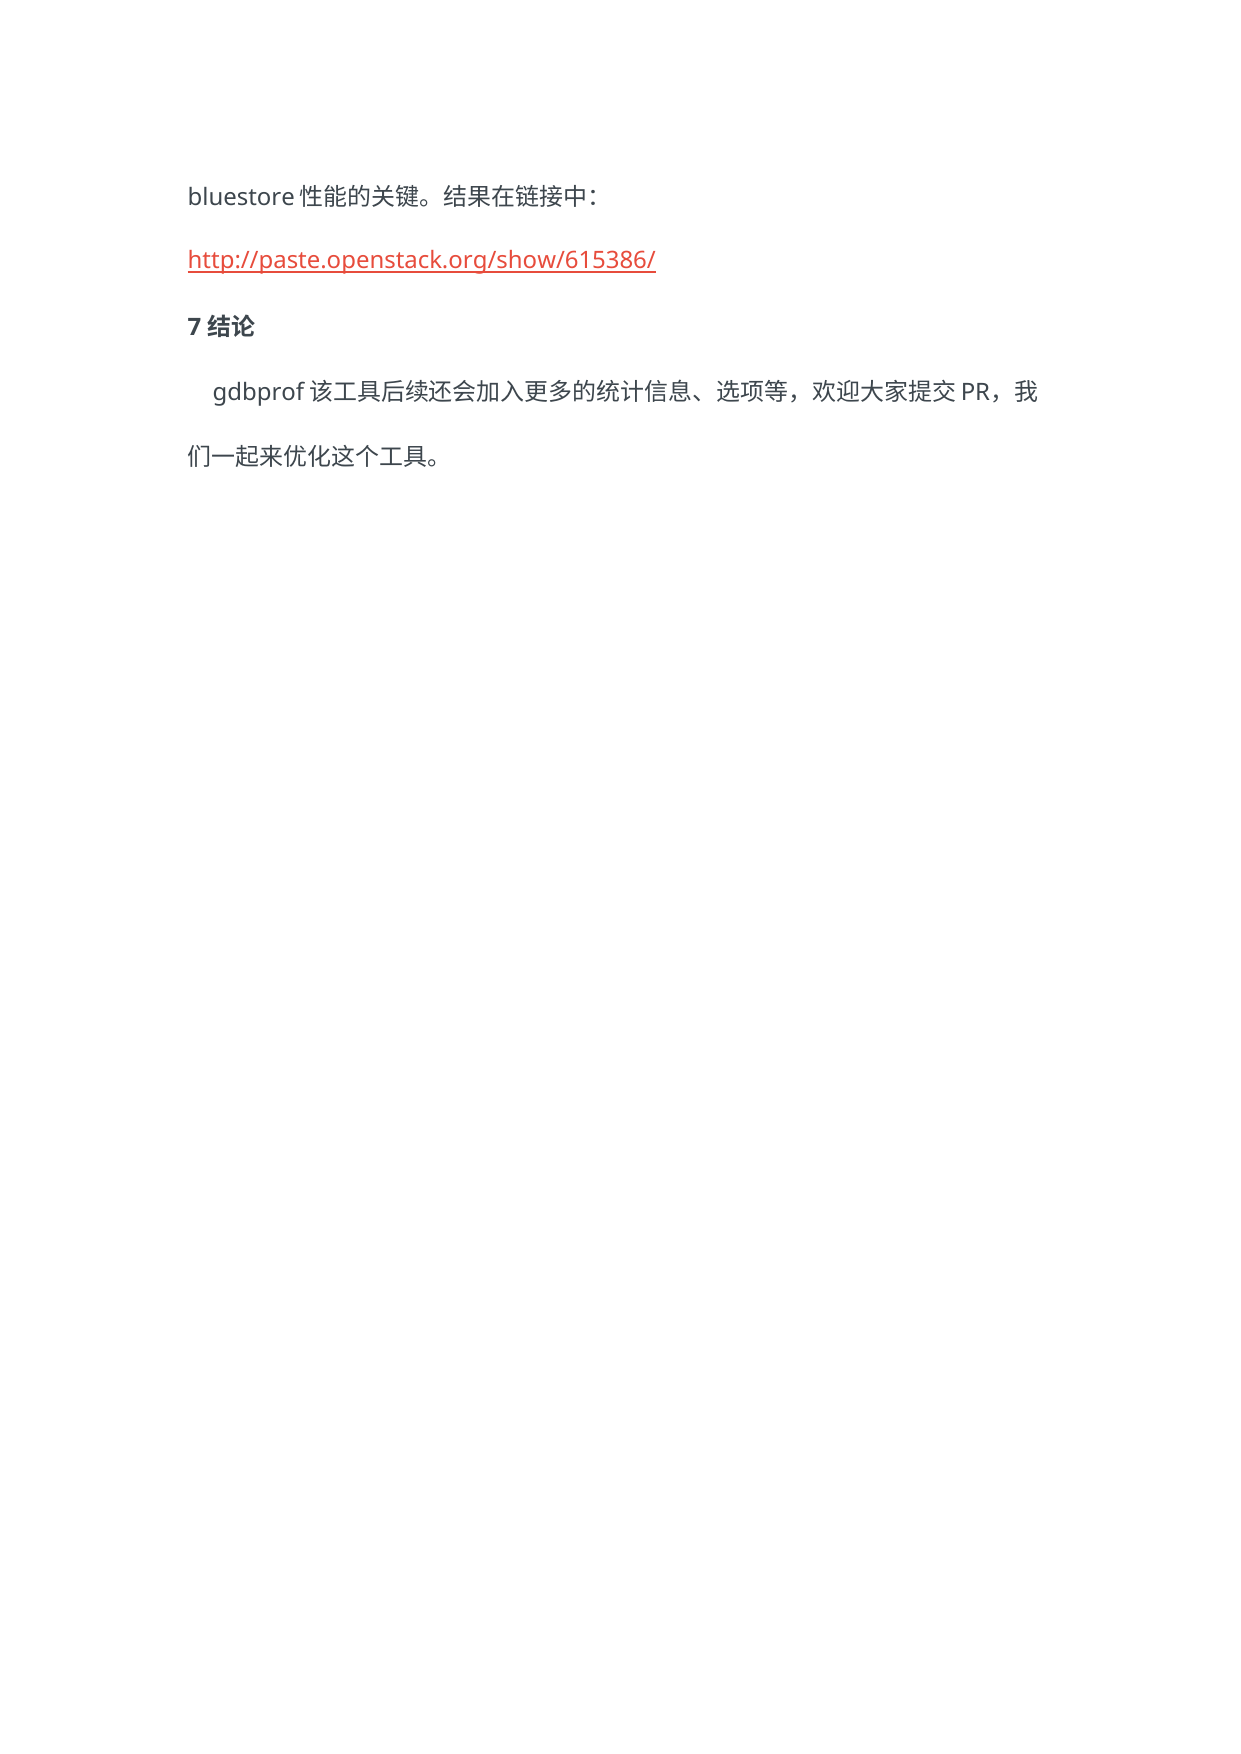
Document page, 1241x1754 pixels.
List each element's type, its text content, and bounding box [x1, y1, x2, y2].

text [187, 162, 1053, 292]
text 7 结论 gdbprof该工具后续还会加入更多的统计信息、选项等，欢迎大家提交PR，我们一起来优化这个工具。 [187, 292, 1053, 487]
